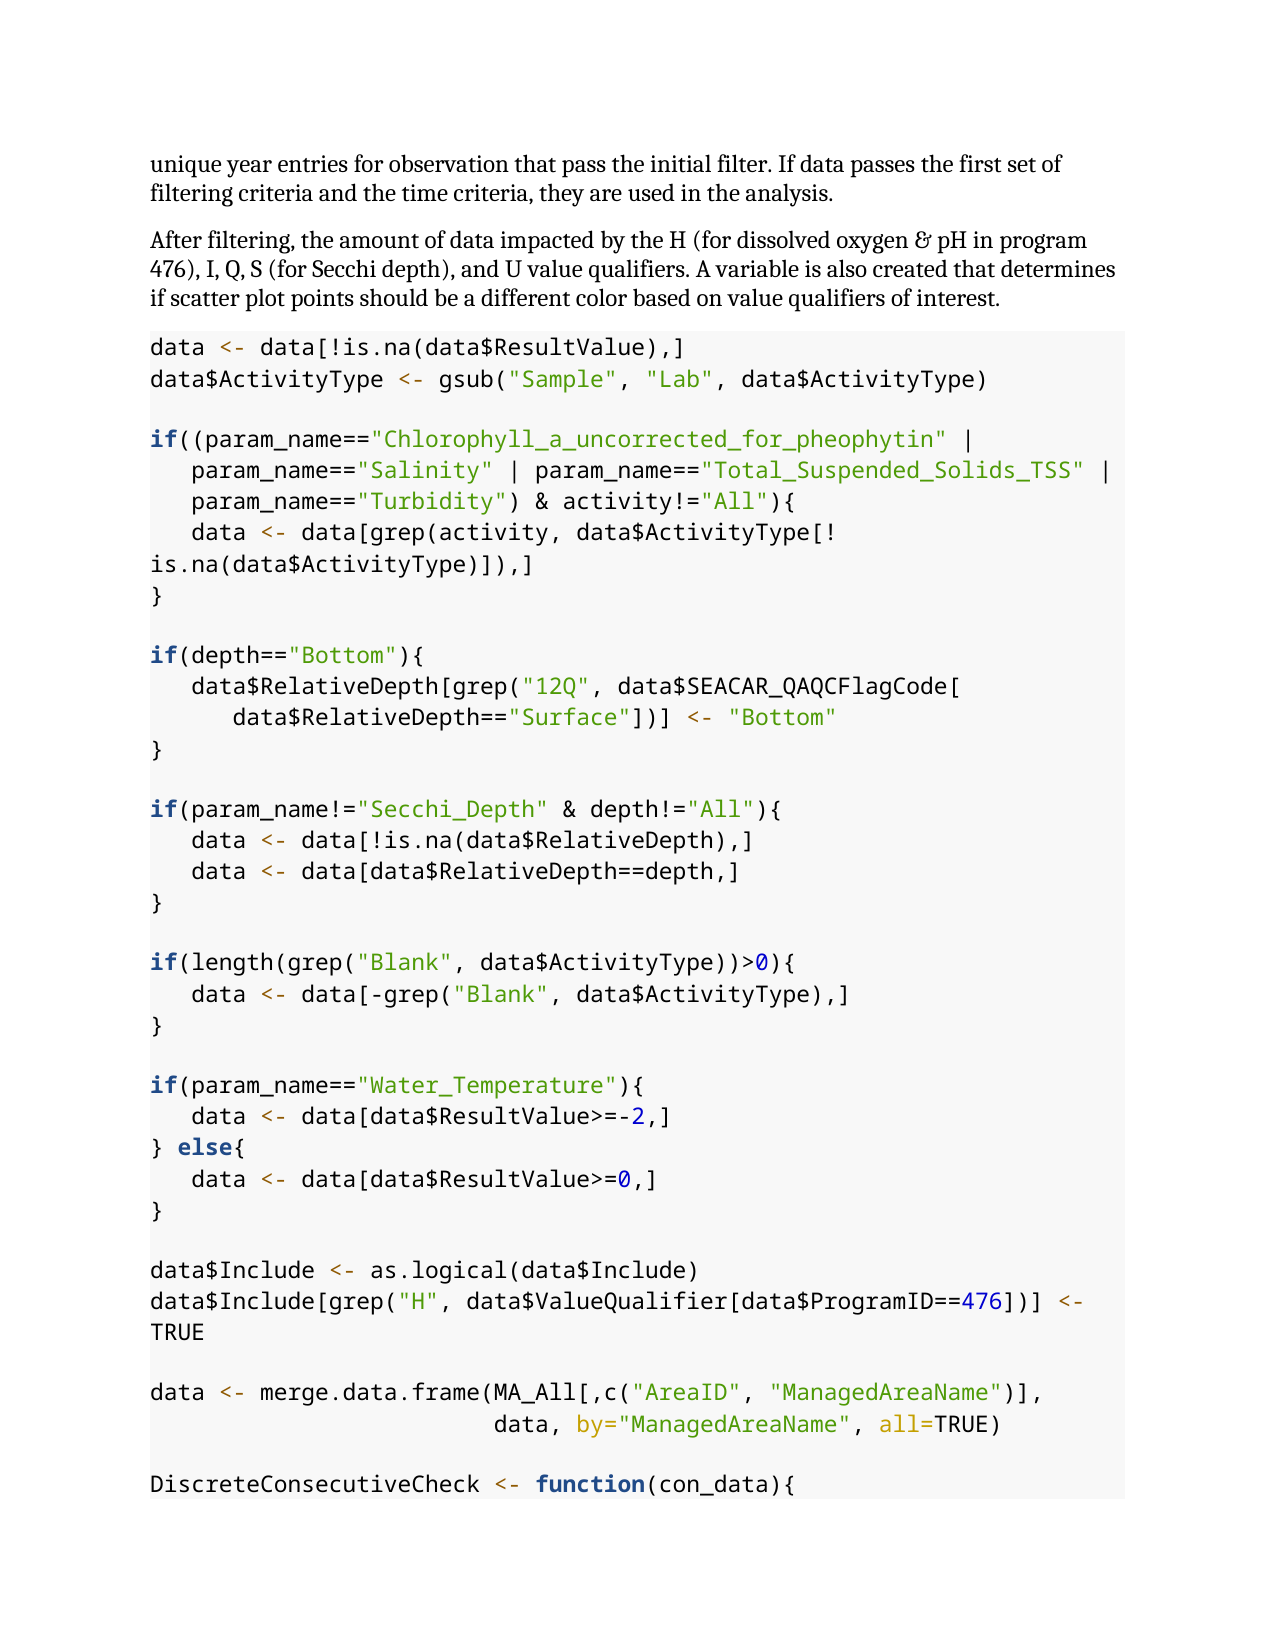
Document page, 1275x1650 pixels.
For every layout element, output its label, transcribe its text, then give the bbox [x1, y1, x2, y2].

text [150, 150, 1125, 207]
text After filtering, the amount of data impacted by the H (for dissolved oxygen & pH in program 476), I, Q, S (for Secchi depth), and U value qualifiers. A variable is also created that determines if scatter plot points should be a different color based on value qualifiers of interest. [150, 226, 1125, 312]
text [150, 331, 1125, 1499]
